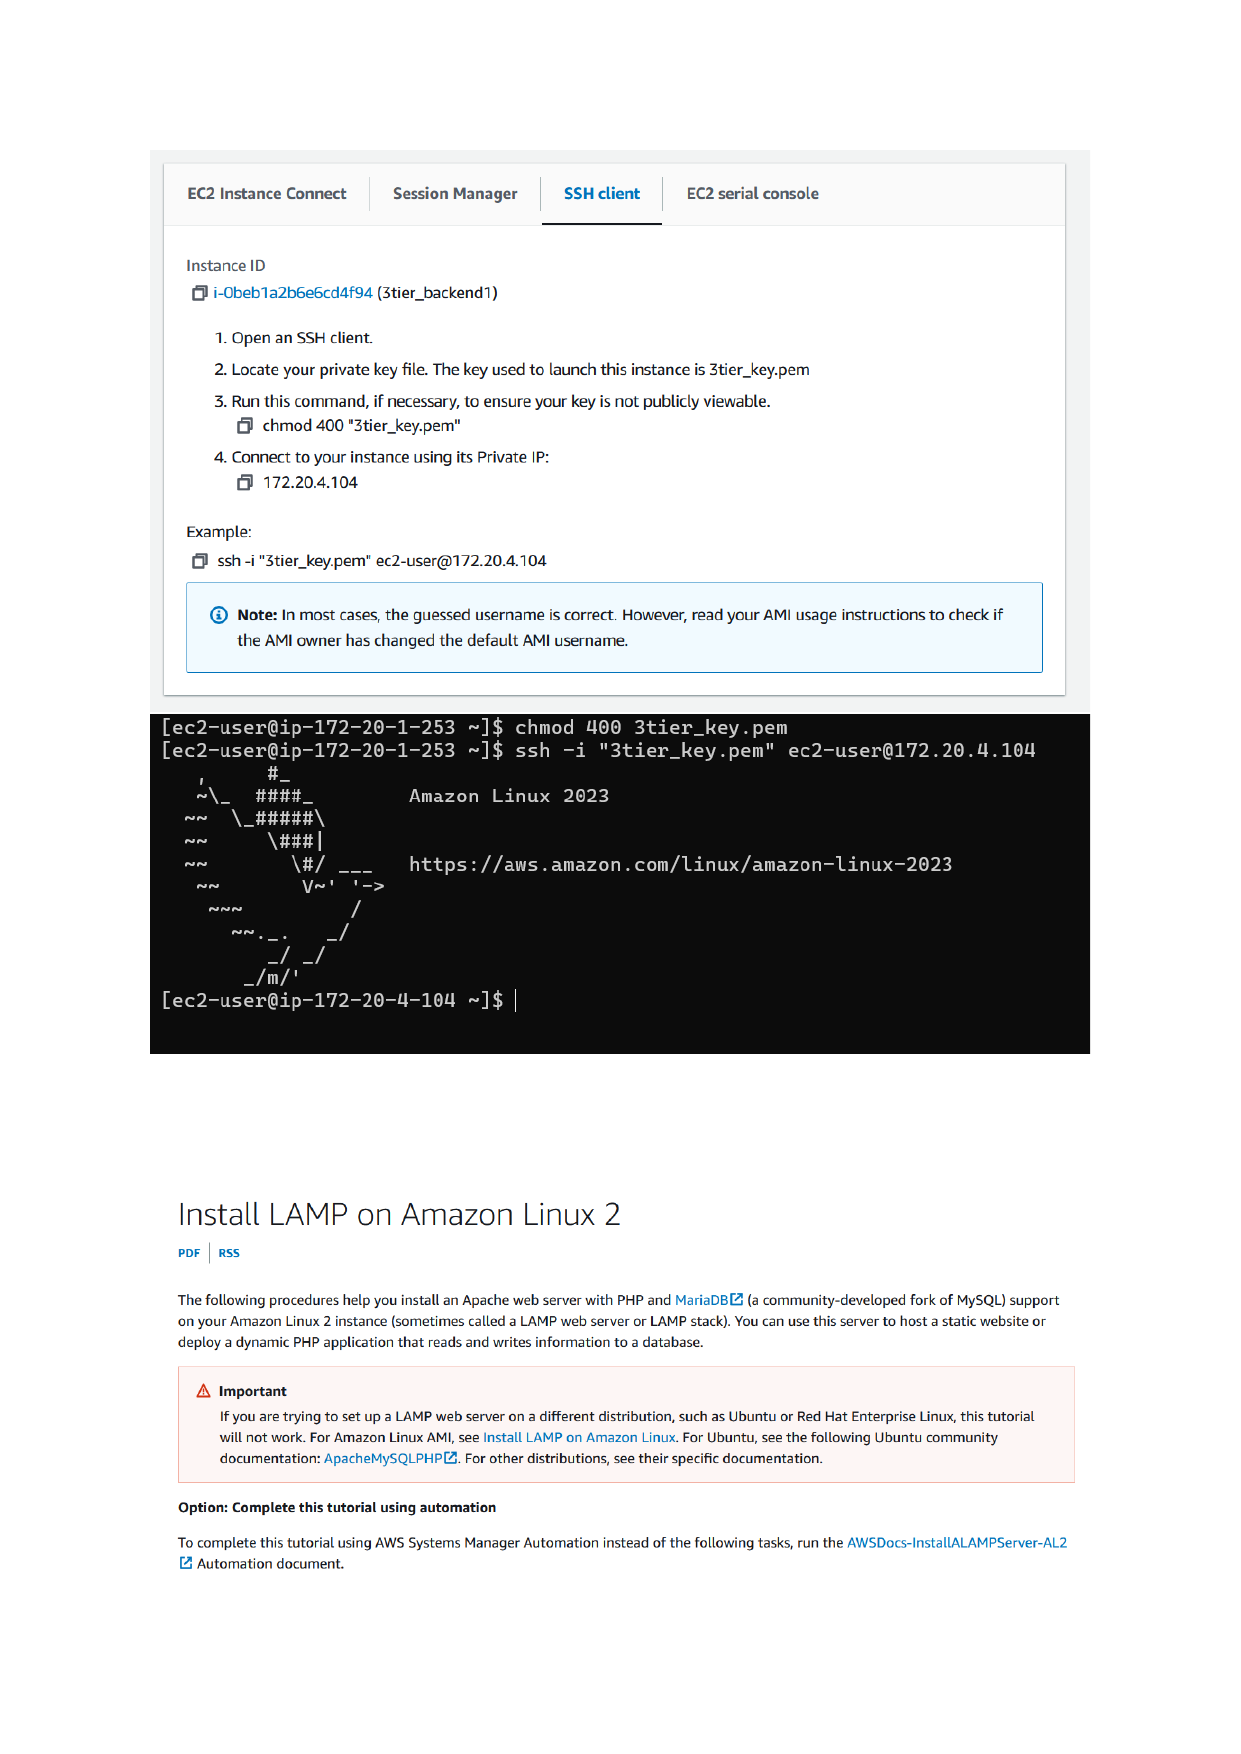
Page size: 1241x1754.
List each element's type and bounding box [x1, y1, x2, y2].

picture [150, 1165, 1091, 1587]
picture [150, 150, 1091, 712]
picture [150, 714, 1091, 1054]
